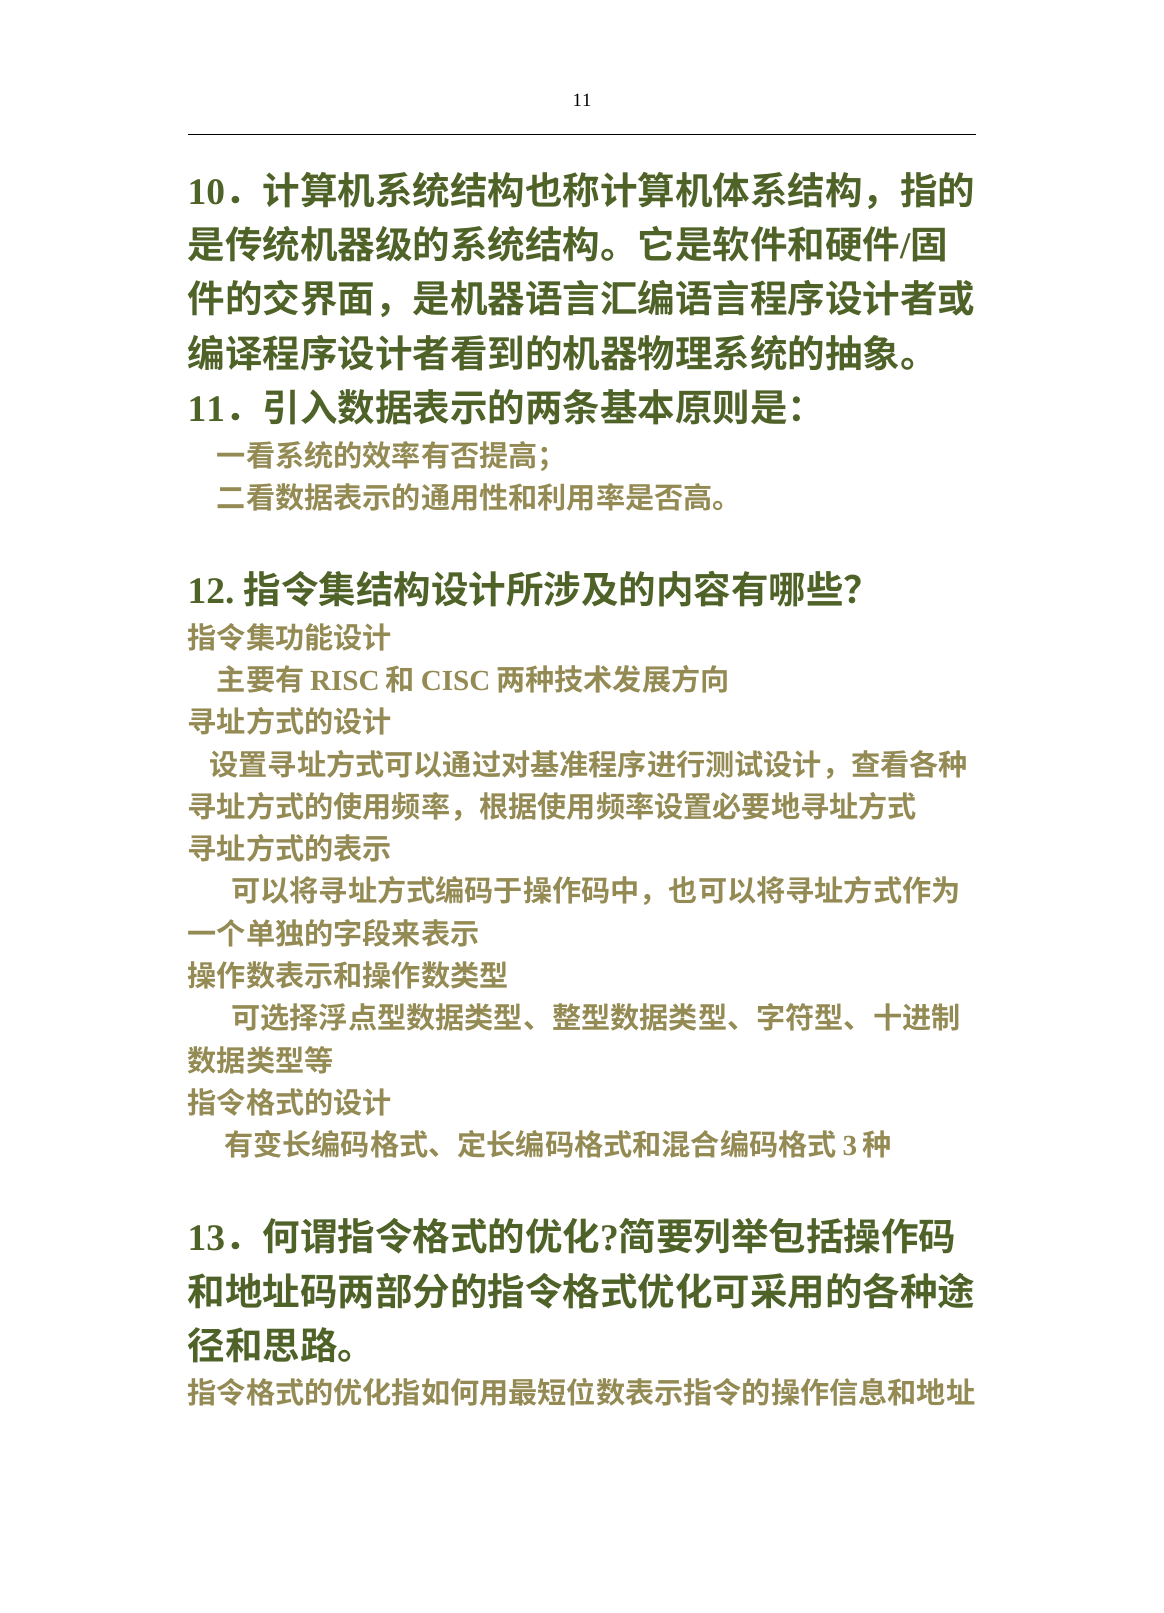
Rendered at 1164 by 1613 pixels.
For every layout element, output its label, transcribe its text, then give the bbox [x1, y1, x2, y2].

text 一看系统的效率有否提高； [187, 432, 976, 474]
text 主要有RISC和CISC两种技术发展方向 [187, 656, 976, 699]
text 13．何谓指令格式的优化?简要列举包括操作码和地址码两部分的指令格式优化可采用的各种途径和思路。 [187, 1207, 976, 1370]
text 寻址方式的表示 [187, 826, 976, 868]
text 操作数表示和操作数类型 [187, 952, 976, 995]
text 寻址方式的设计 [187, 699, 976, 741]
text 设置寻址方式可以通过对基准程序进行测试设计，查看各种寻址方式的使用频率，根据使用频率设置必要地寻址方式 [187, 741, 976, 826]
text 12. 指令集结构设计所涉及的内容有哪些？ [187, 560, 976, 614]
text 有变长编码格式、定长编码格式和混合编码格式3种 [187, 1122, 976, 1164]
text 可选择浮点型数据类型、整型数据类型、字符型、十进制数据类型等 [187, 995, 976, 1079]
text 可以将寻址方式编码于操作码中，也可以将寻址方式作为一个单独的字段来表示 [187, 868, 976, 952]
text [187, 1370, 976, 1412]
text 指令格式的设计 [187, 1079, 976, 1122]
text 10．计算机系统结构也称计算机体系结构，指的是传统机器级的系统结构。它是软件和硬件/固件的交界面，是机器语言汇编语言程序设计者或编译程序设计者看到的机器物理系统的抽象。 [187, 161, 976, 378]
text 11．引入数据表示的两条基本原则是： [187, 378, 976, 432]
text 指令集功能设计 [187, 614, 976, 656]
text 二看数据表示的通用性和利用率是否高。 [187, 474, 976, 517]
